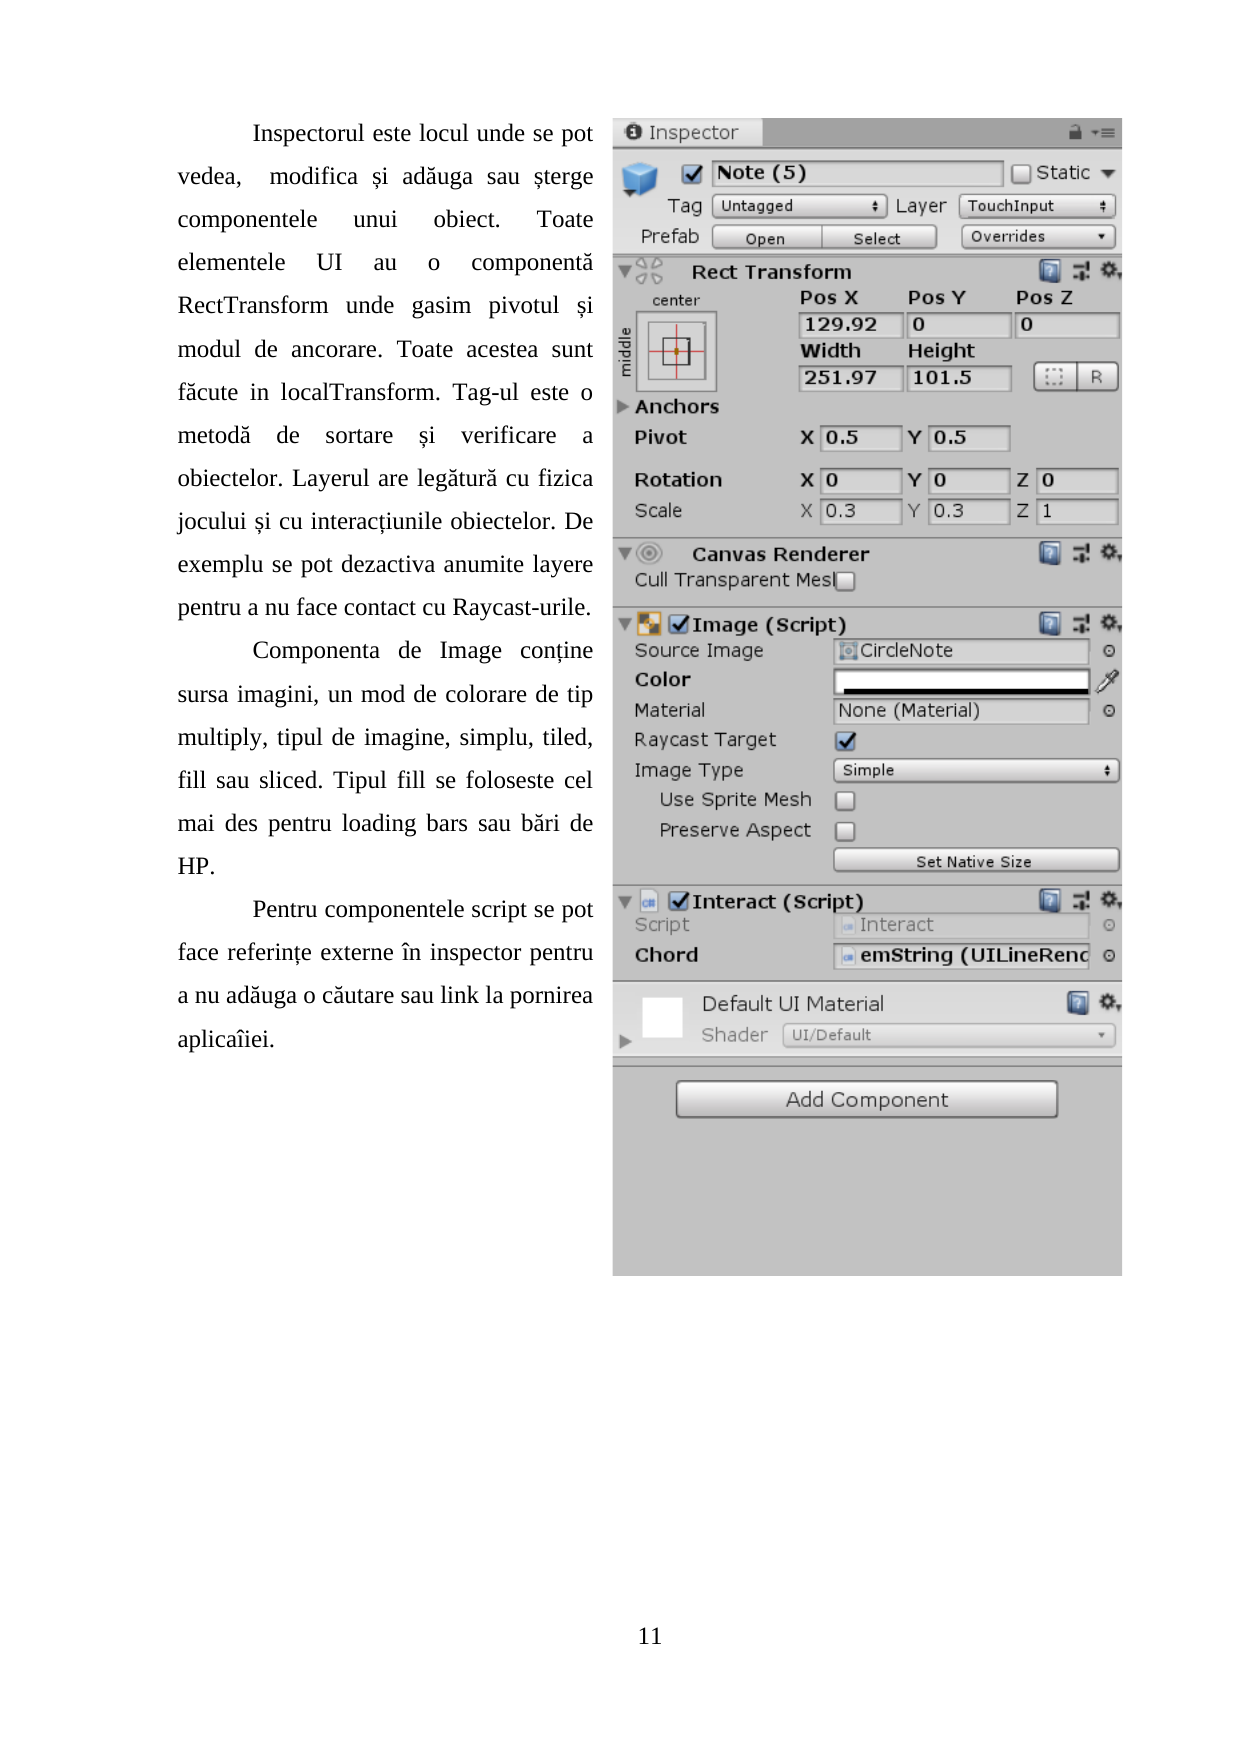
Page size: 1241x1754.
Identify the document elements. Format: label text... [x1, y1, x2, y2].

text Inspectorul este locul unde se pot vedea, modifica și adăuga sau șterge componentele unui obiect. Toate elementele UI au o componentă RectTransform unde gasim pivotul și modul de ancorare. Toate acestea sunt făcute in localTransform. Tag-ul este o metodă de sortare și verificare a obiectelor. Layerul are legătură cu fizica jocului și cu interacțiunile obiectelor. De exemplu se pot dezactiva anumite layere pentru a nu face contact cu Raycast-urile. [177, 118, 612, 621]
text Componenta de Image conține sursa imagini, un mod de colorare de tip multiply, tipul de imagine, simplu, tiled, fill sau sliced. Tipul fill se foloseste cel mai des pentru loading bars sau bări de HP. [177, 636, 612, 880]
picture [612, 118, 1123, 1276]
text Pentru componentele script se pot face referințe externe în inspector pentru a nu adăuga o căutare sau link la pornirea aplicaîiei. [177, 894, 612, 1052]
